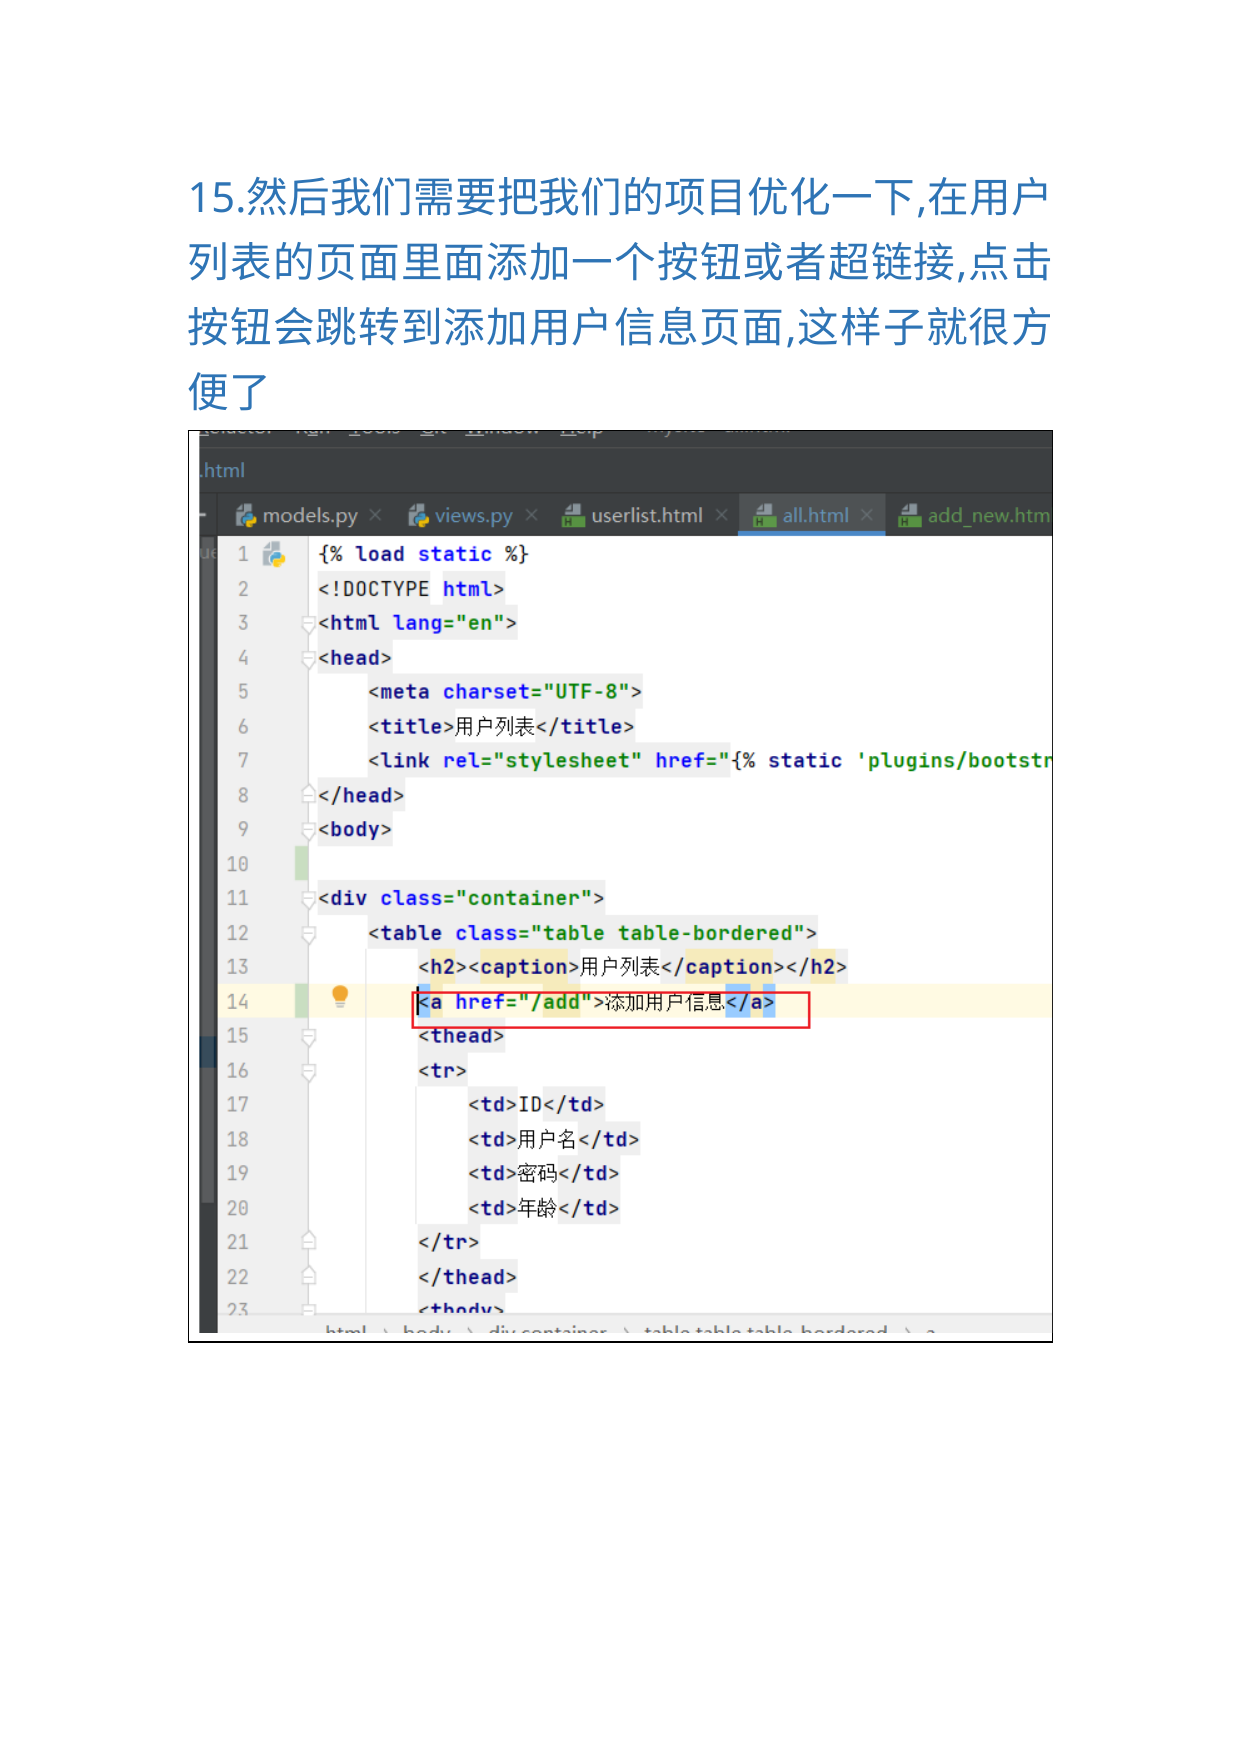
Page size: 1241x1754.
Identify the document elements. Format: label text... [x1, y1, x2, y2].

picture [199, 431, 1053, 1333]
table_header [189, 431, 1052, 1341]
subtitle 15.然后我们需要把我们的项目优化一下,在用户列表的页面里面添加一个按钮或者超链接,点击按钮会跳转到添加用户信息页面,这样子就很方便了 [187, 162, 1053, 422]
